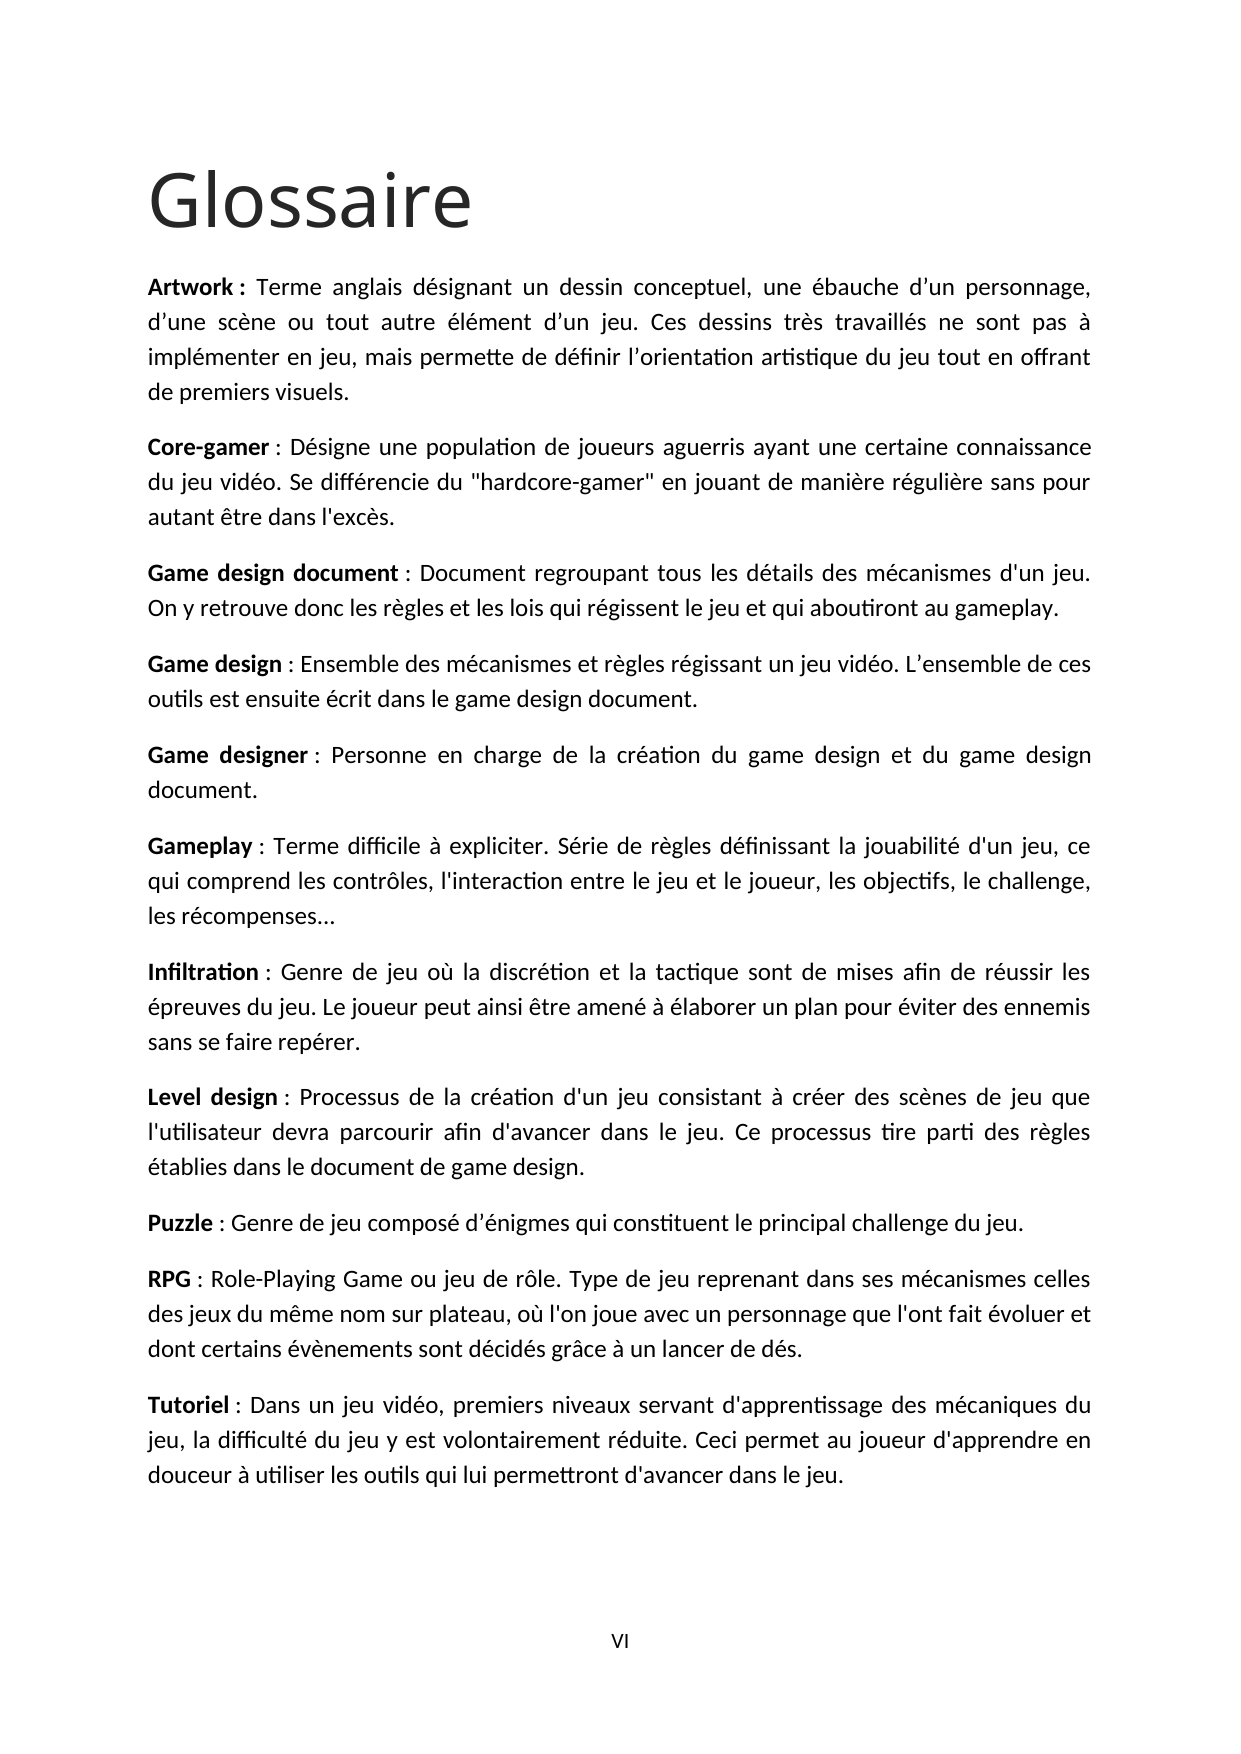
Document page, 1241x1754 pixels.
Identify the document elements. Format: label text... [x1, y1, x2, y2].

text RPG : Role-Playing Game ou jeu de rôle. Type de jeu reprenant dans ses mécanismes celles des jeux du même nom sur plateau, où l'on joue avec un personnage que l'ont fait évoluer et dont certains évènements sont décidés grâce à un lancer de dés. [148, 1263, 1093, 1364]
text Artwork : Terme anglais désignant un dessin conceptuel, une ébauche d’un personnage, d’une scène ou tout autre élément d’un jeu. Ces dessins très travaillés ne sont pas à implémenter en jeu, mais permette de définir l’orientation artistique du jeu tout en offrant de premiers visuels. [148, 271, 1093, 406]
text Tutoriel : Dans un jeu vidéo, premiers niveaux servant d'apprentissage des mécaniques du jeu, la difficulté du jeu y est volontairement réduite. Ceci permet au joueur d'apprendre en douceur à utiliser les outils qui lui permettront d'avancer dans le jeu. [148, 1389, 1093, 1489]
text Gameplay : Terme difficile à expliciter. Série de règles définissant la jouabilité d'un jeu, ce qui comprend les contrôles, l'interaction entre le jeu et le joueur, les objectifs, le challenge, les récompenses... [148, 830, 1093, 930]
text Game design document : Document regroupant tous les détails des mécanismes d'un jeu. On y retrouve donc les règles et les lois qui régissent le jeu et qui aboutiront au gameplay. [148, 557, 1093, 623]
text Game designer : Personne en charge de la création du game design et du game design document. [148, 739, 1093, 804]
text Infiltration : Genre de jeu où la discrétion et la tactique sont de mises afin de réussir les épreuves du jeu. Le joueur peut ainsi être amené à élaborer un plan pour éviter des ennemis sans se faire repérer. [148, 956, 1093, 1056]
text Core-gamer : Désigne une population de joueurs aguerris ayant une certaine connaissance du jeu vidéo. Se différencie du "hardcore-gamer" en jouant de manière régulière sans pour autant être dans l'excès. [148, 431, 1093, 532]
text Puzzle : Genre de jeu composé d’énigmes qui constituent le principal challenge du jeu. [148, 1207, 1093, 1238]
text Level design : Processus de la création d'un jeu consistant à créer des scènes de jeu que l'utilisateur devra parcourir afin d'avancer dans le jeu. Ce processus tire parti des règles établies dans le document de game design. [148, 1081, 1093, 1182]
title Glossaire [148, 148, 1093, 250]
text Game design : Ensemble des mécanismes et règles régissant un jeu vidéo. L’ensemble de ces outils est ensuite écrit dans le game design document. [148, 648, 1093, 714]
